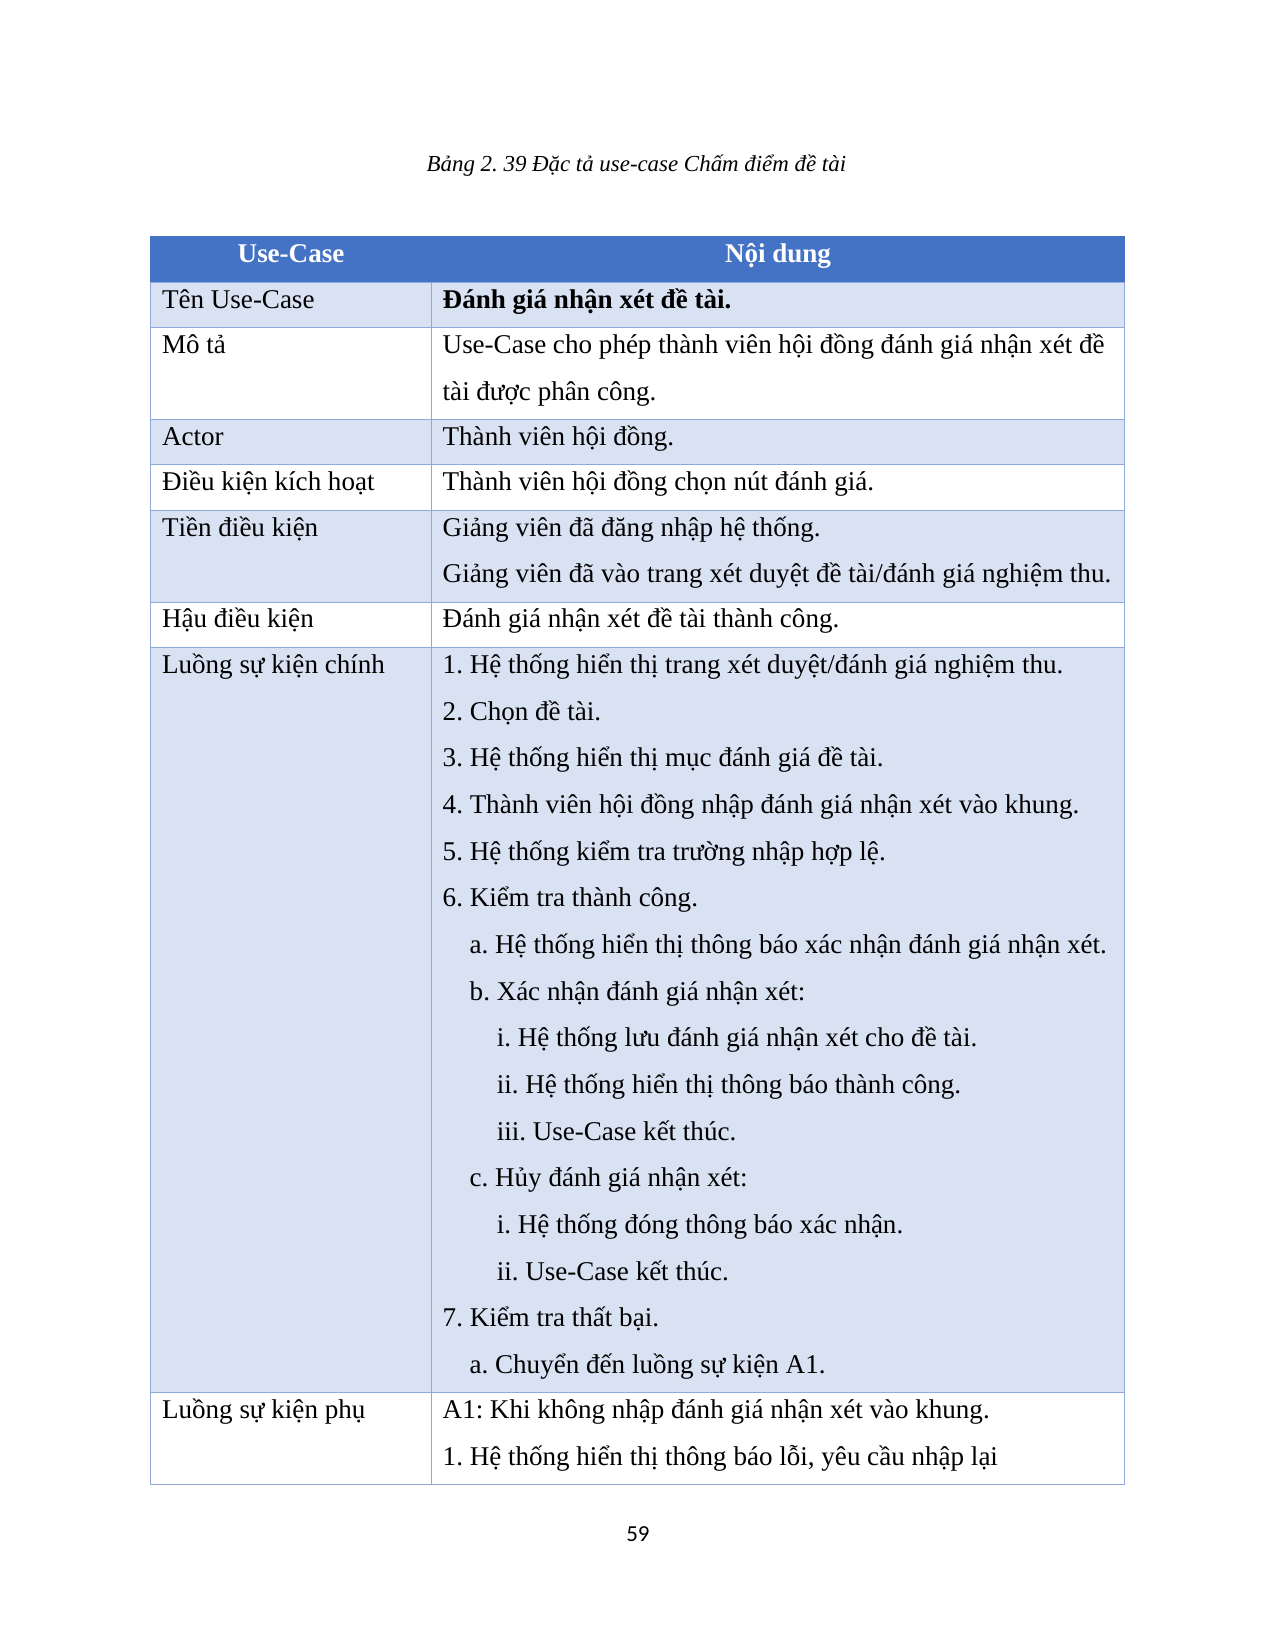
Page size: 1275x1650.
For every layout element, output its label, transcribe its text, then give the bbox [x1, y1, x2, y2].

table_cell Tiền điều kiện [151, 511, 431, 602]
table_cell Tên Use-Case [151, 283, 431, 327]
table_cell Giảng viên đã đăng nhập hệ thống. Giảng viên đã vào trang xét duyệt đề tài/đánh giá nghiệm thu. [432, 511, 1124, 602]
table_cell Thành viên hội đồng. [432, 420, 1124, 464]
table_cell Use-Case cho phép thành viên hội đồng đánh giá nhận xét đề tài được phân công. [432, 328, 1124, 419]
table_cell Điều kiện kích hoạt [151, 465, 431, 509]
table_cell Actor [151, 420, 431, 464]
table_cell Đánh giá nhận xét đề tài thành công. [432, 603, 1124, 647]
table_cell Thành viên hội đồng chọn nút đánh giá. [432, 465, 1124, 509]
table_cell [432, 1393, 1124, 1484]
table_cell Luồng sự kiện phụ [151, 1393, 431, 1484]
table_cell Luồng sự kiện chính [151, 648, 431, 1392]
table_cell Đánh giá nhận xét đề tài. [432, 283, 1124, 327]
table_cell Hậu điều kiện [151, 603, 431, 647]
table_cell Mô tả [151, 328, 431, 419]
table_header Use-Case [151, 238, 431, 282]
table_header Nội dung [432, 238, 1124, 282]
table_cell 1. Hệ thống hiển thị trang xét duyệt/đánh giá nghiệm thu. 2. Chọn đề tài. 3. Hệ thống hiển thị mục đánh giá đề tài. 4. Thành viên hội đồng nhập đánh giá nhận xét vào khung. 5. Hệ thống kiểm tra trường nhập hợp lệ. 6. Kiểm tra thành công. a. Hệ thống hiển thị thông báo xác nhận đánh giá nhận xét. b. Xác nhận đánh giá nhận xét: i. Hệ thống lưu đánh giá nhận xét cho đề tài. ii. Hệ thống hiển thị thông báo thành công. iii. Use-Case kết thúc. c. Hủy đánh giá nhận xét: i. Hệ thống đóng thông báo xác nhận. ii. Use-Case kết thúc. 7. Kiểm tra thất bại. a. Chuyển đến luồng sự kiện A1. [432, 648, 1124, 1392]
